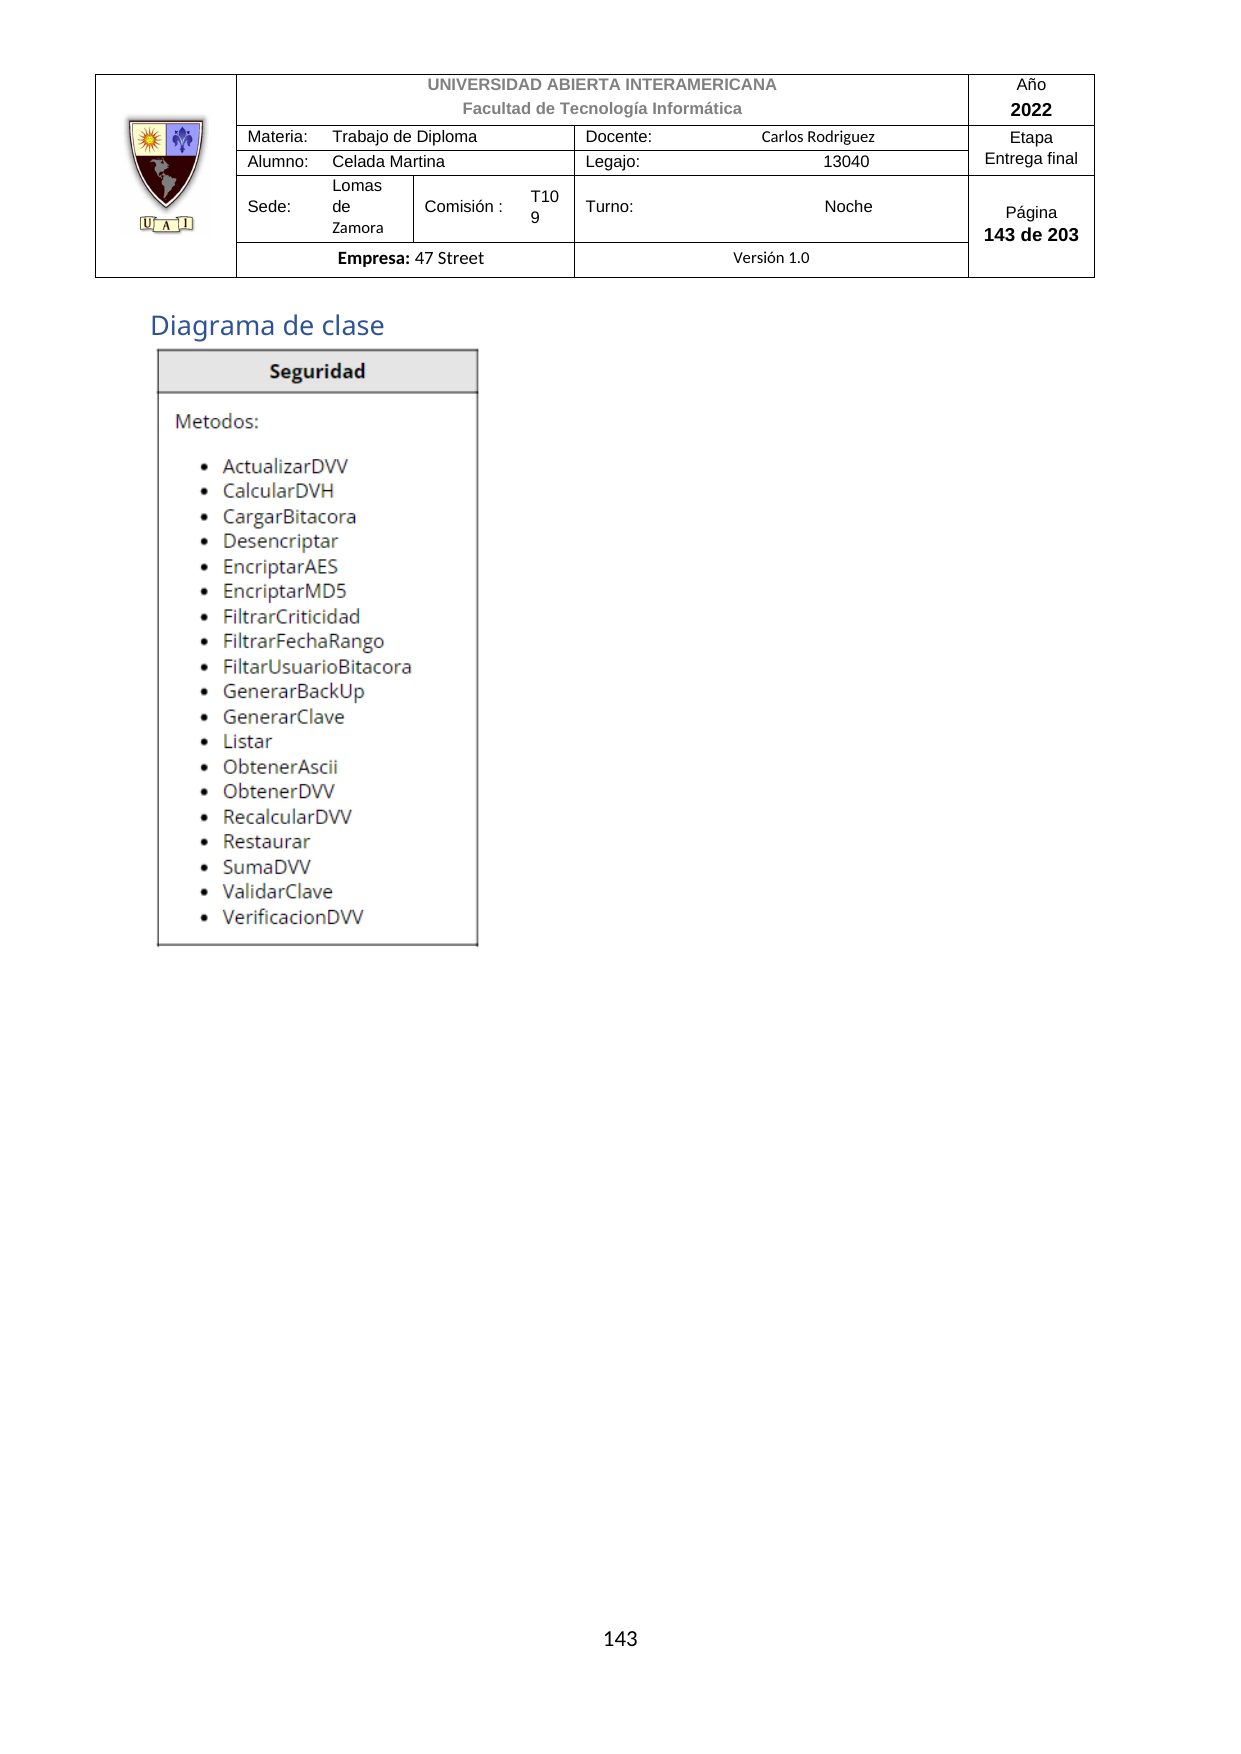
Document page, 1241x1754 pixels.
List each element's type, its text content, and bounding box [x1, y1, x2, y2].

picture [150, 345, 490, 955]
subtitle Diagrama de clase [150, 306, 1090, 343]
picture [120, 111, 212, 237]
